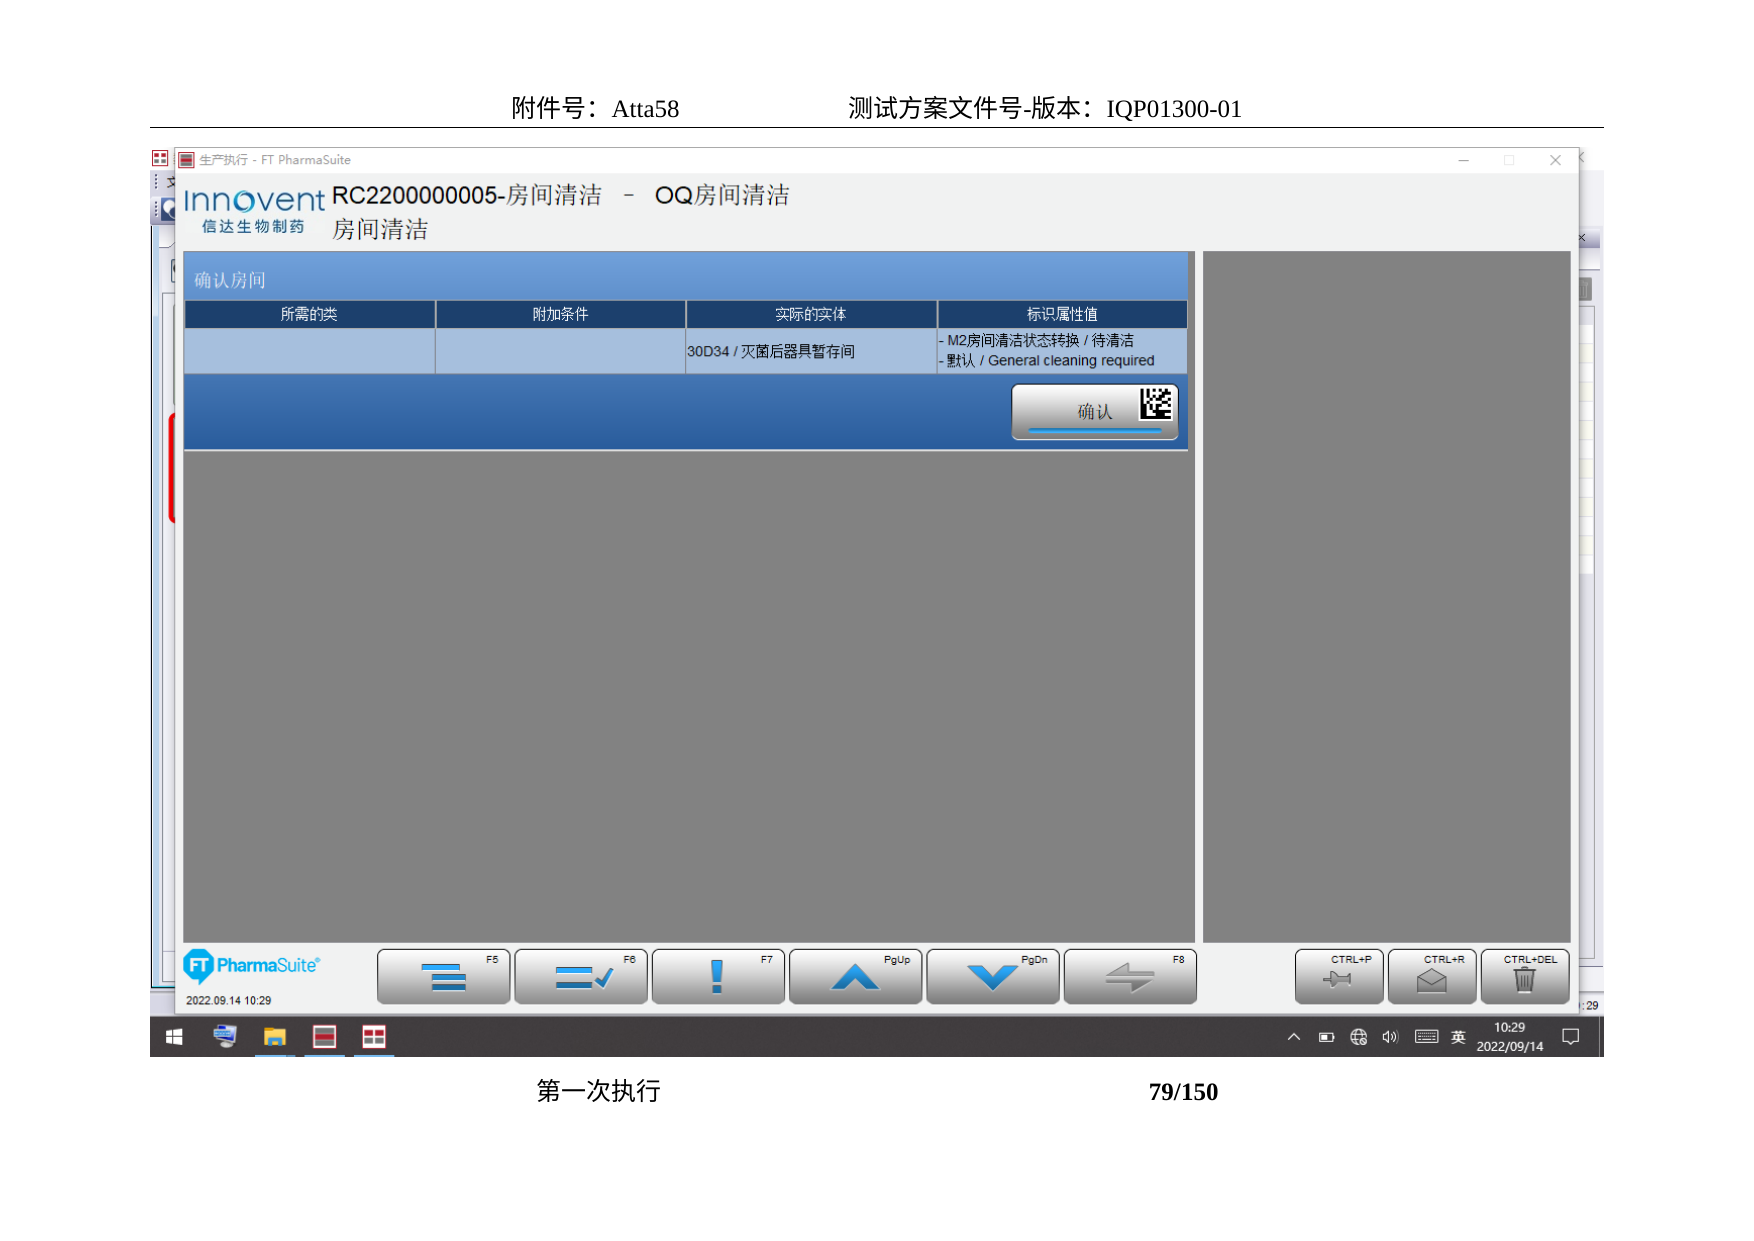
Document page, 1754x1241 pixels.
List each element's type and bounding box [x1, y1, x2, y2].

picture [150, 147, 1604, 1057]
